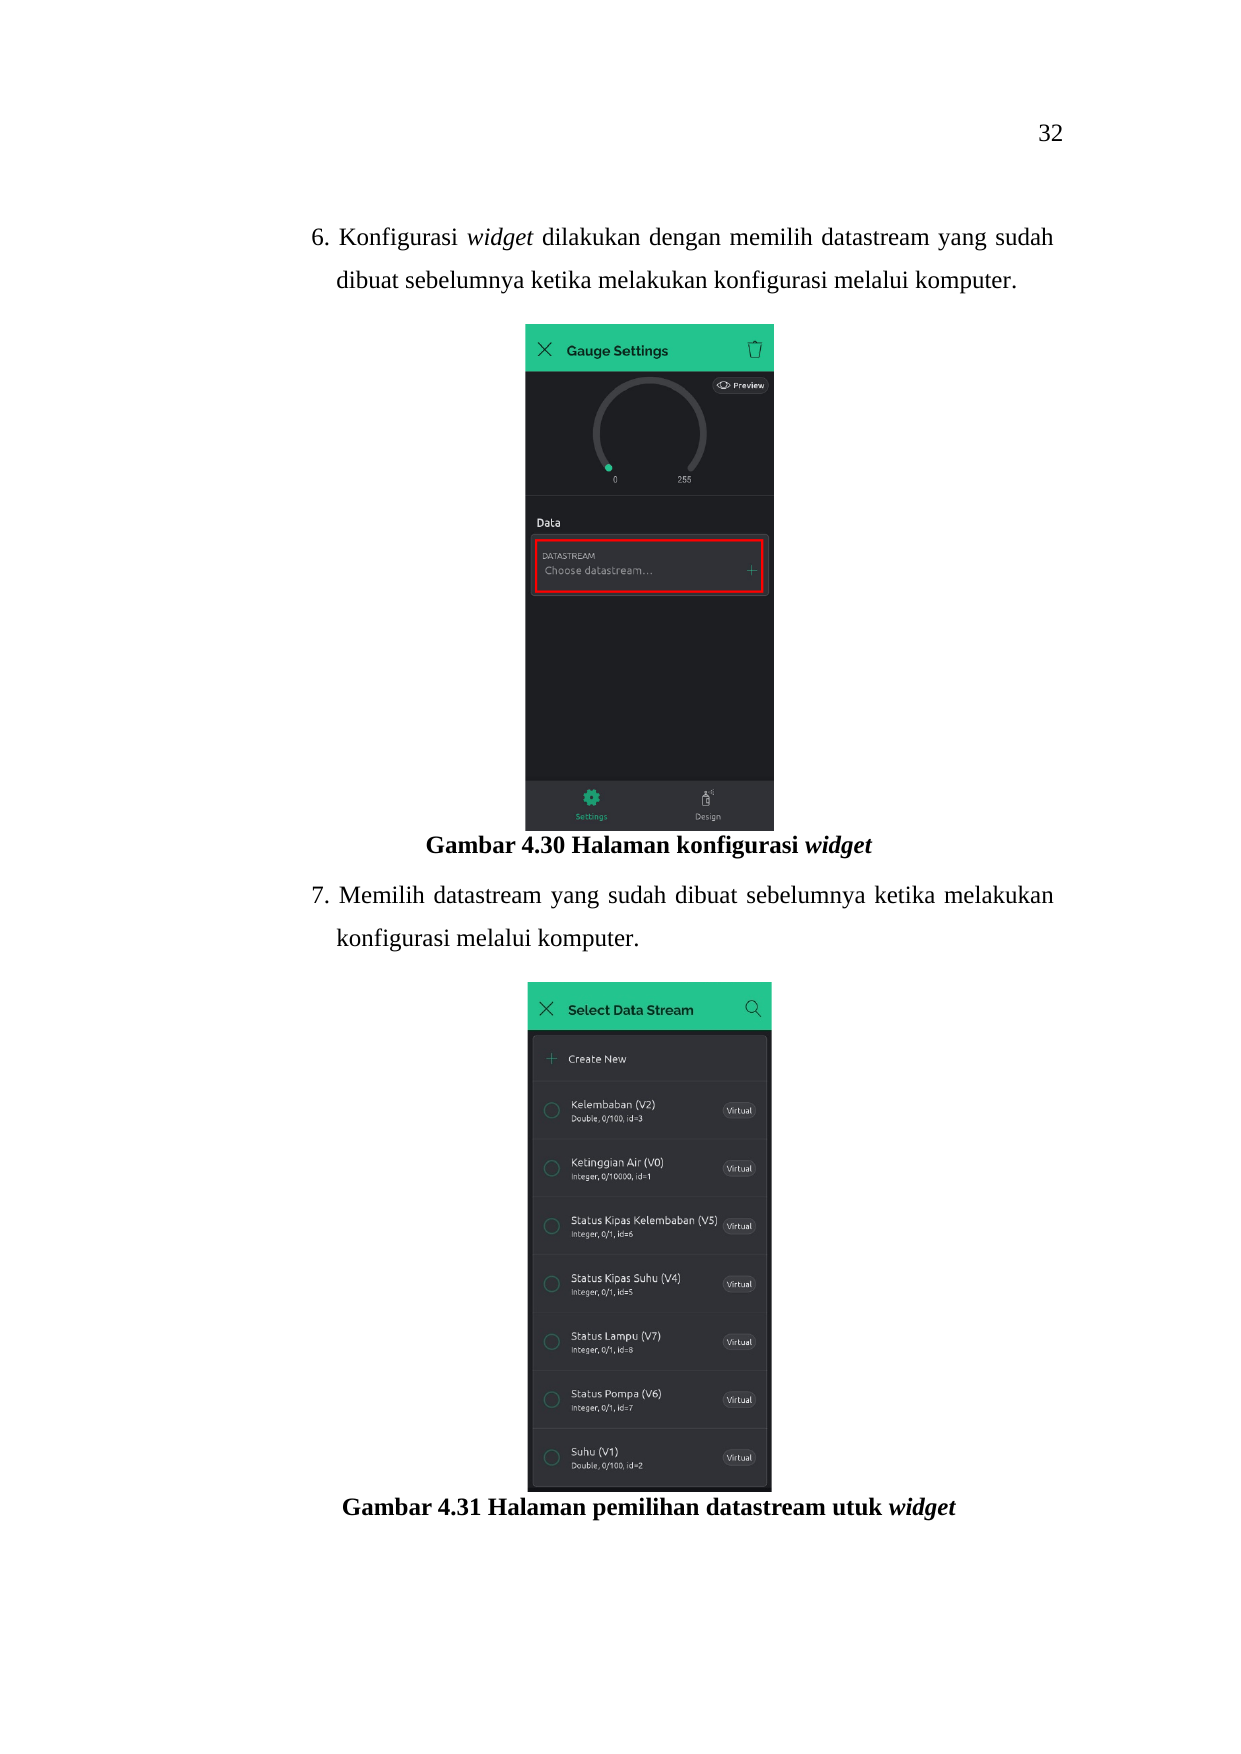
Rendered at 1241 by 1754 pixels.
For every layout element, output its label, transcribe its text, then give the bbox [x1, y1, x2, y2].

text 7. Memilih datastream yang sudah dibuat sebelumnya ketika melakukan konfigurasi melalui komputer. [236, 880, 1063, 952]
picture [527, 982, 772, 1492]
text 6. Konfigurasi widget dilakukan dengan memilih datastream yang sudah dibuat sebelumnya ketika melakukan konfigurasi melalui komputer. [236, 222, 1063, 294]
picture [525, 324, 774, 831]
